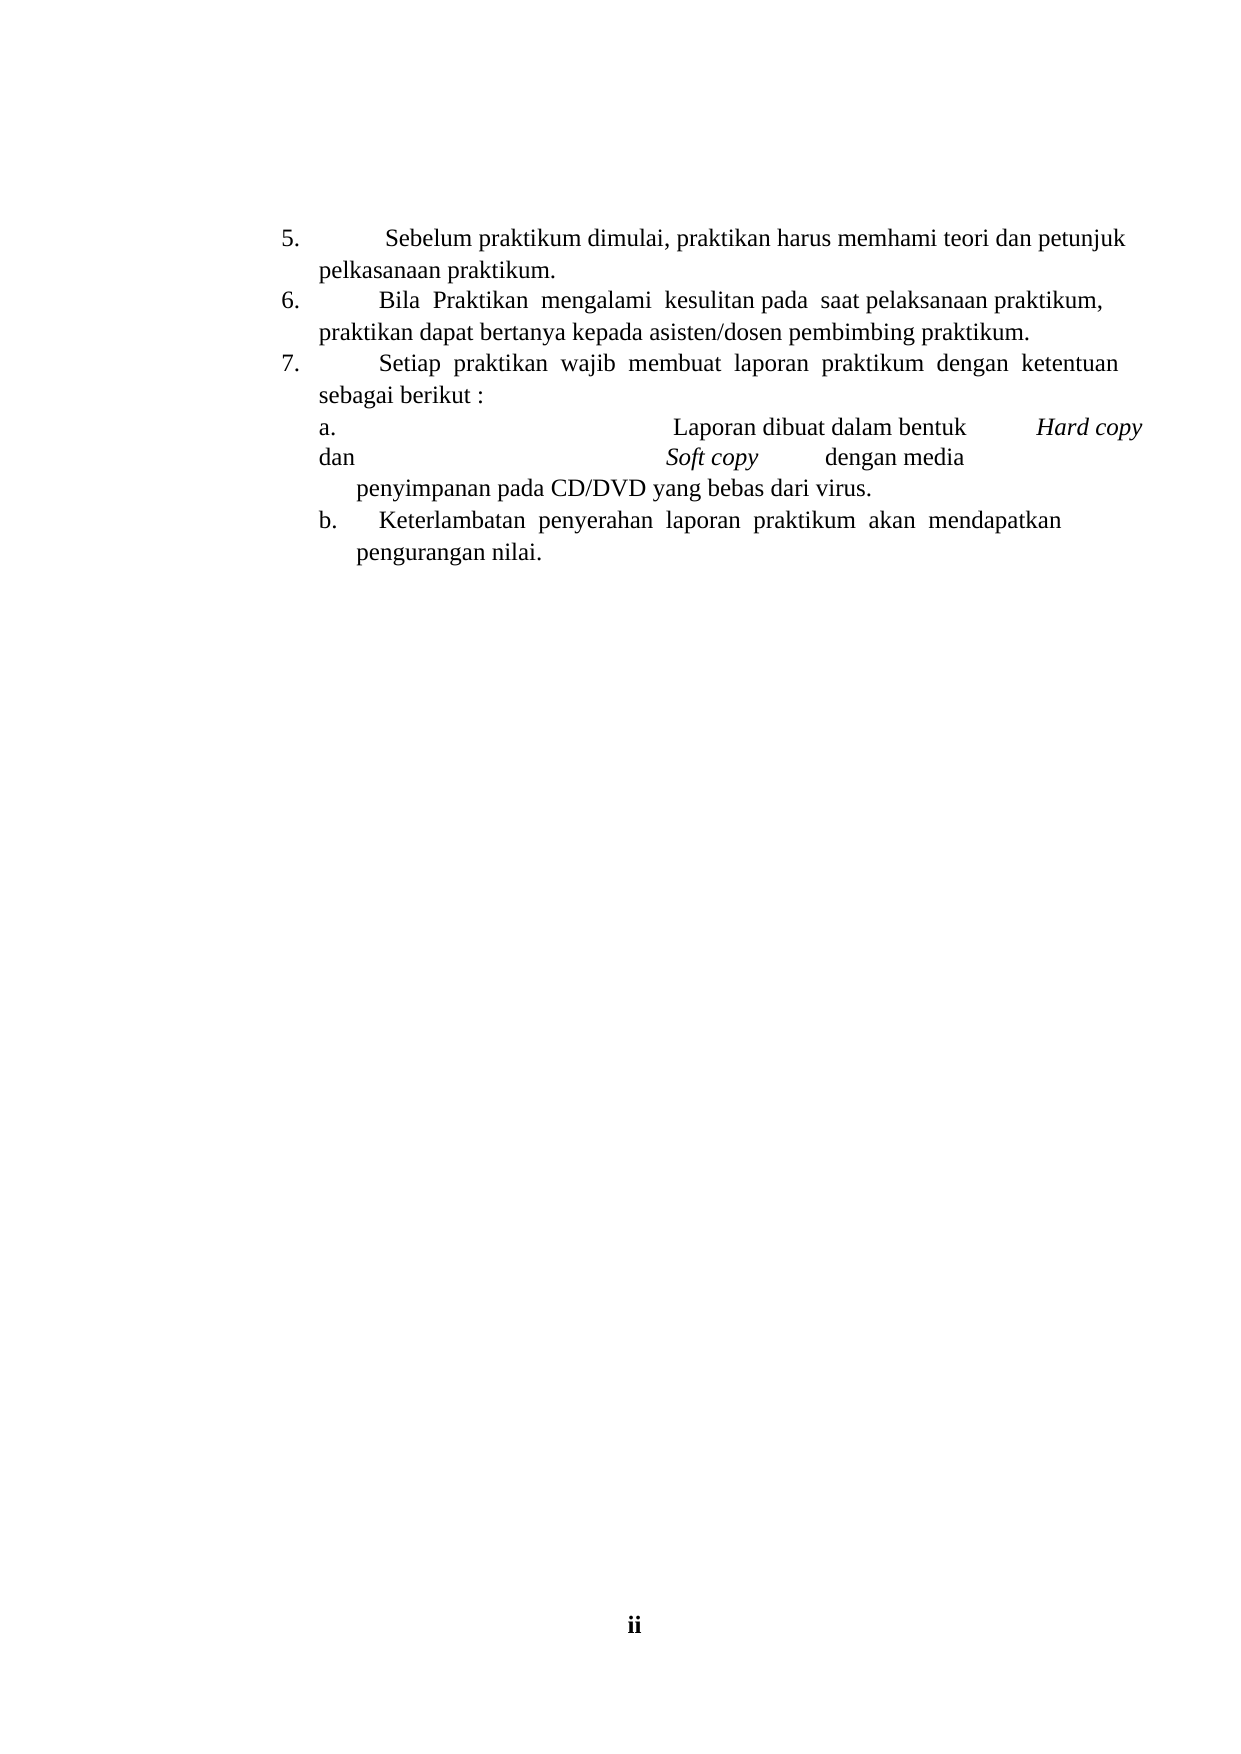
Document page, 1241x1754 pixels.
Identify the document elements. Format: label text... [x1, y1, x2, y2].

text penyimpanan pada CD/DVD yang bebas dari virus. [356, 473, 1168, 503]
text sebagai berikut : [319, 380, 1168, 409]
text pelkasanaan praktikum. [319, 255, 1168, 284]
list Setiap praktikan wajib membuat laporan praktikum dengan ketentuan [281, 348, 1168, 378]
text ii [627, 1610, 1168, 1639]
list Keterlambatan penyerahan laporan praktikum akan mendapatkan [319, 505, 1168, 534]
text pengurangan nilai. [356, 536, 1168, 566]
list Laporan dibuat dalam bentuk Hard copy dan Soft copy dengan media [319, 411, 1168, 471]
list Sebelum praktikum dimulai, praktikan harus memhami teori dan petunjuk [281, 223, 1168, 253]
list Bila Praktikan mengalami kesulitan pada saat pelaksanaan praktikum, [281, 284, 1168, 314]
text praktikan dapat bertanya kepada asisten/dosen pembimbing praktikum. [319, 316, 1168, 346]
